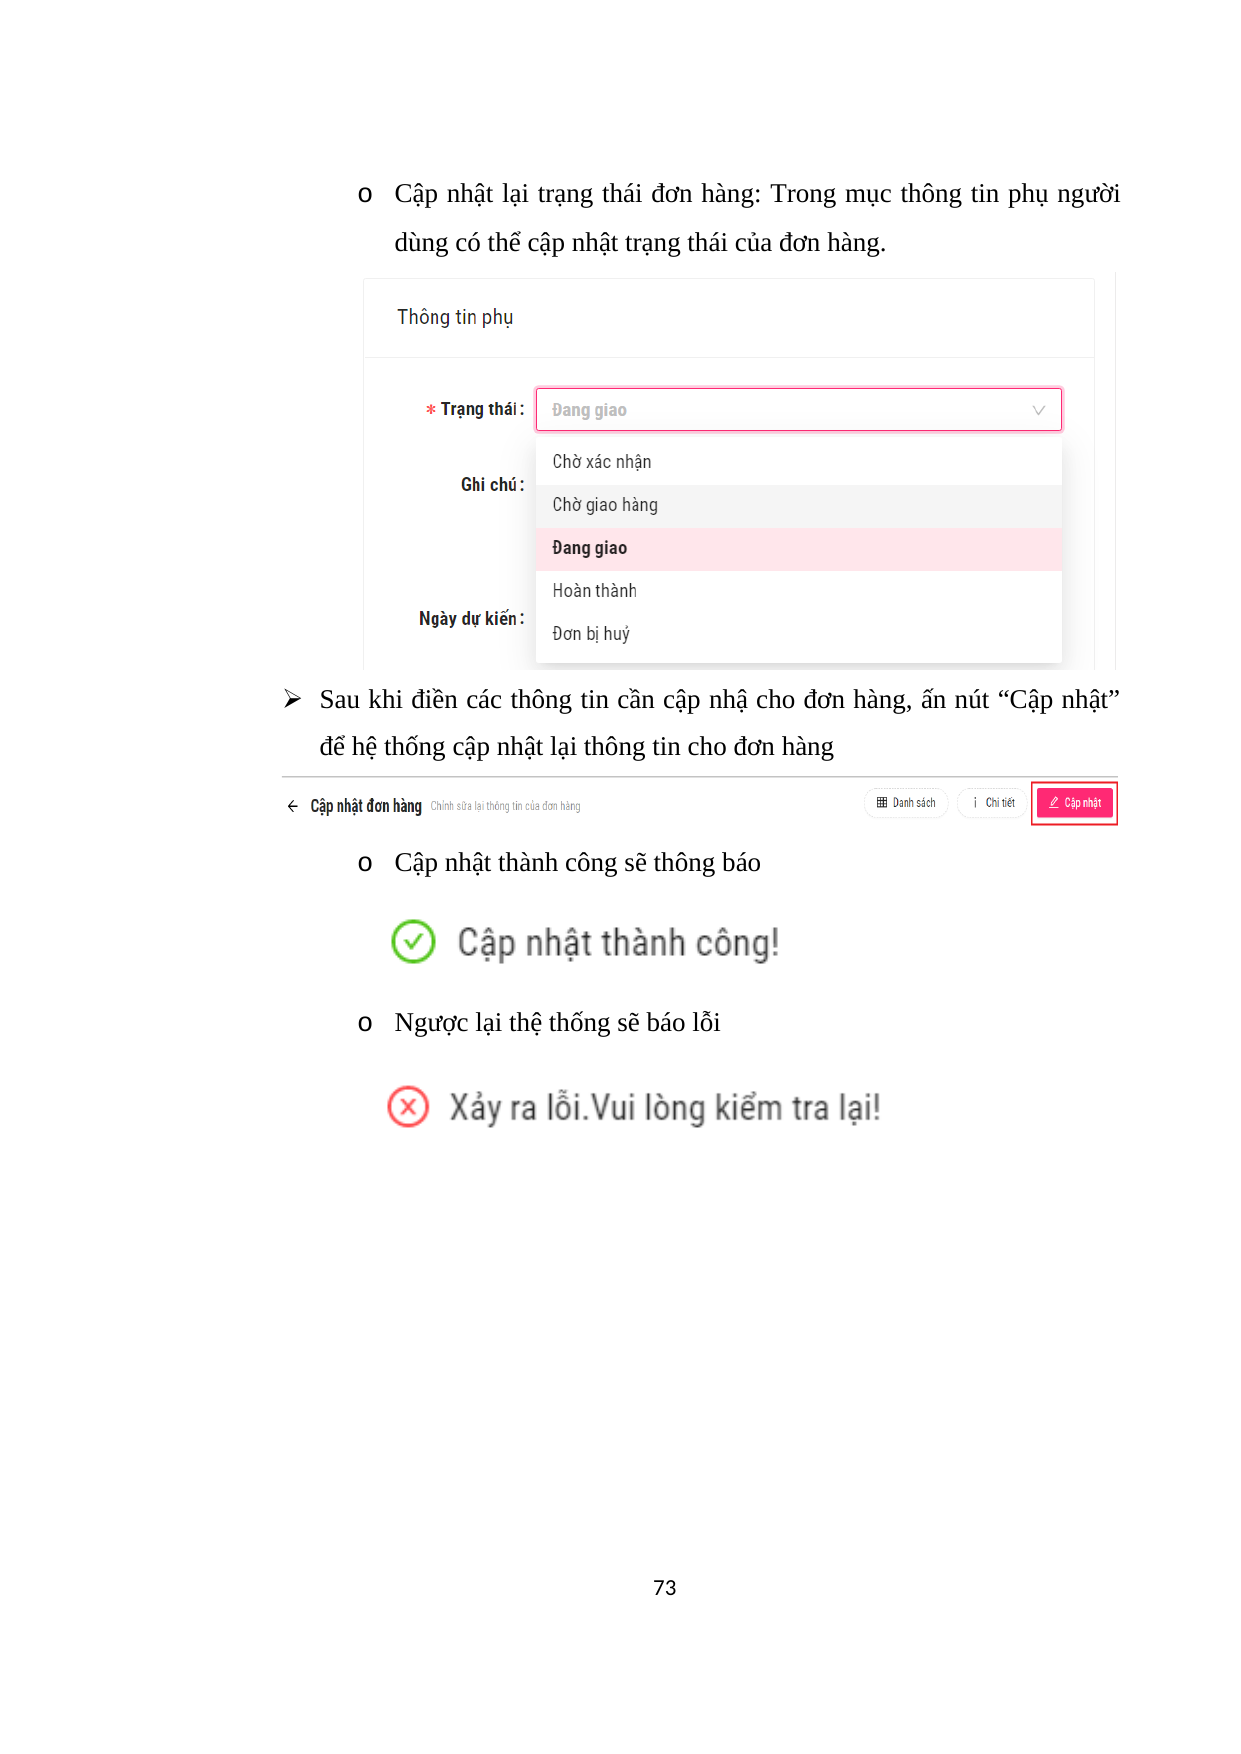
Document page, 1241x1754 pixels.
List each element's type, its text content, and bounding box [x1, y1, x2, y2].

list Cập nhật lại trạng thái đơn hàng: Trong mục thông tin phụ người dùng có thể cập nhật trạng thái của đơn hàng. [357, 177, 1122, 257]
picture [356, 272, 1116, 670]
picture [356, 1056, 917, 1158]
list Sau khi điền các thông tin cần cập nhậ cho đơn hàng, ấn nút “Cập nhật” để hệ thống cập nhật lại thông tin cho đơn hàng [282, 683, 1122, 761]
list Cập nhật thành công sẽ thông báo [357, 846, 1122, 880]
list Ngược lại thệ thống sẽ báo lỗi [357, 1006, 1122, 1039]
picture [356, 896, 816, 992]
picture [281, 776, 1118, 833]
